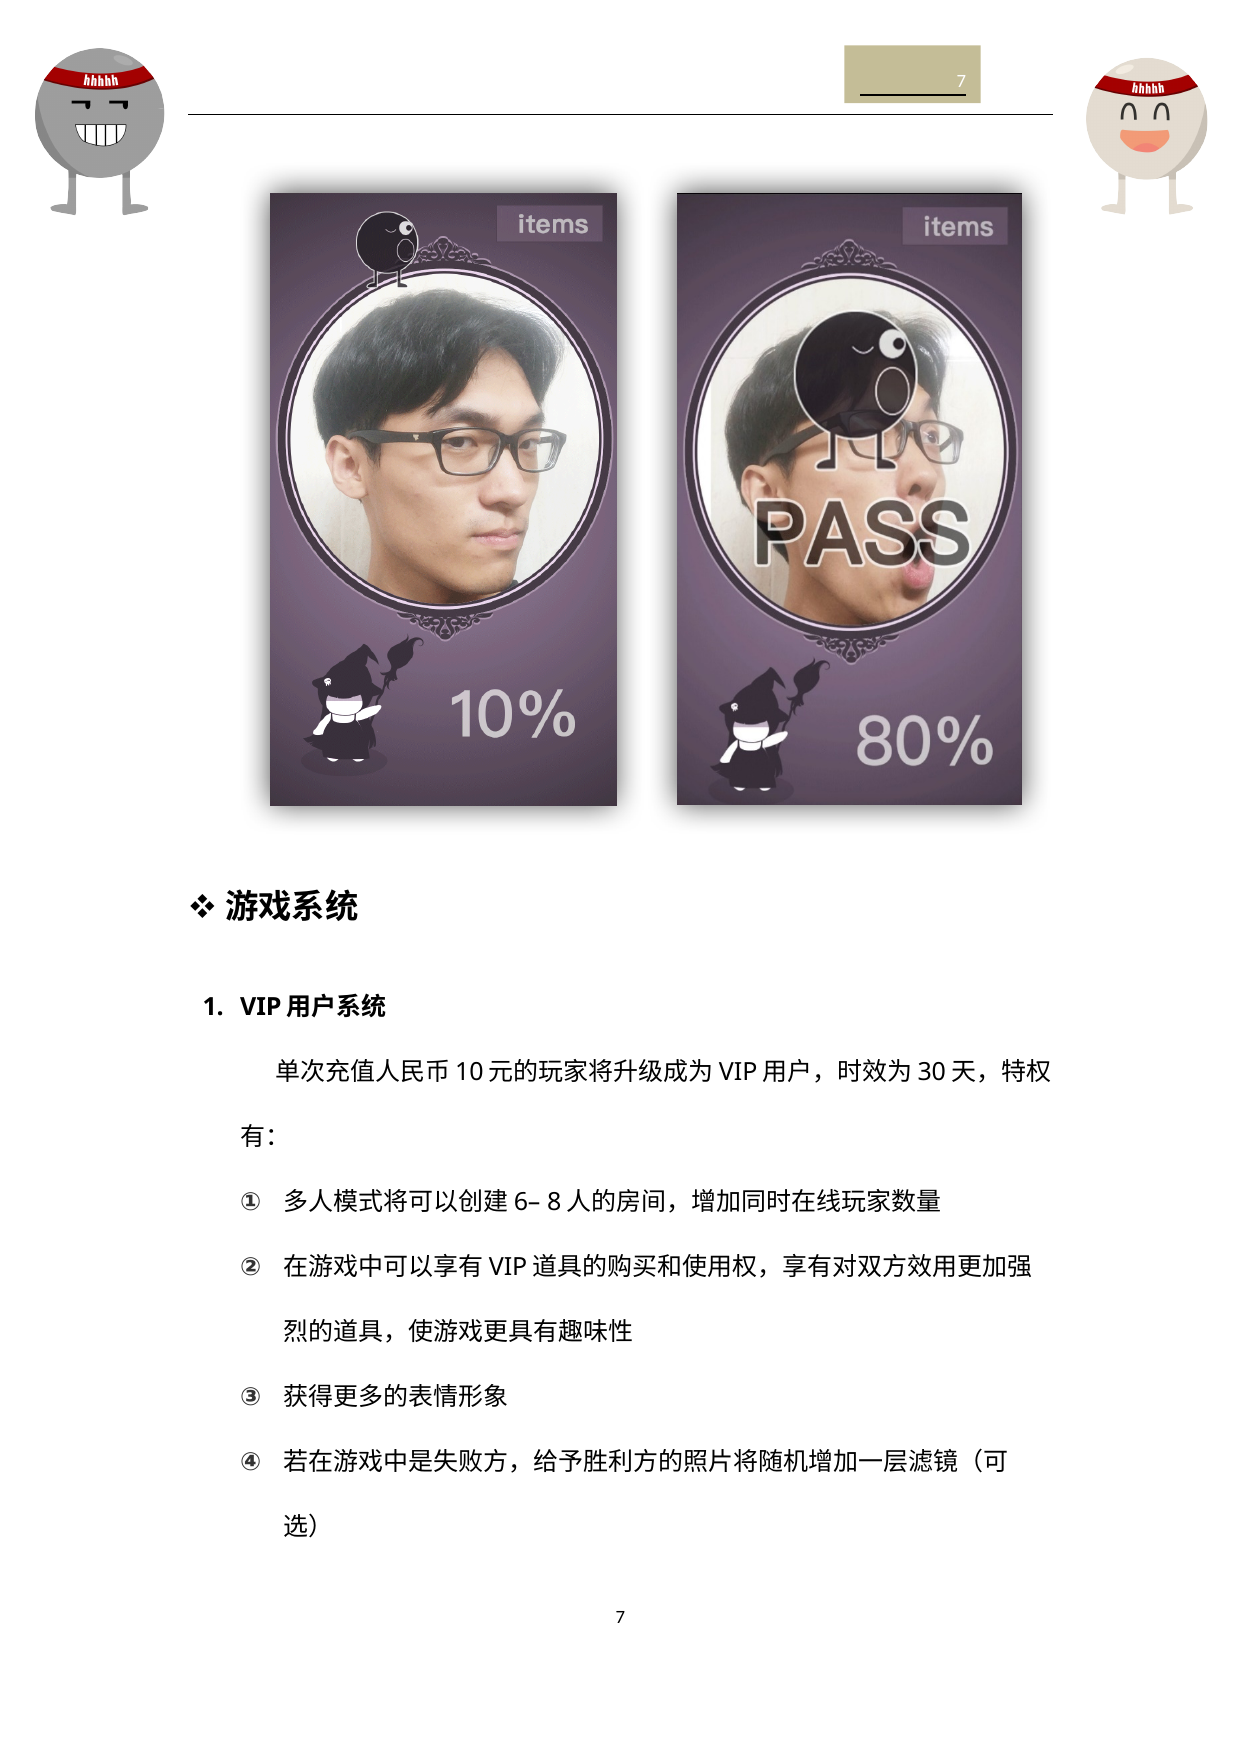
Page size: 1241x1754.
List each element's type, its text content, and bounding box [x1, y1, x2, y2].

picture [270, 193, 617, 806]
list 若在游戏中是失败方，给予胜利方的照片将随机增加一层滤镜（可选） [240, 1427, 1053, 1557]
list 获得更多的表情形象 [240, 1362, 1053, 1427]
picture [1045, 21, 1241, 236]
list VIP用户系统 [202, 972, 1053, 1037]
picture [677, 193, 1022, 805]
picture [21, 35, 188, 235]
subtitle 游戏系统 [187, 872, 1053, 937]
list 在游戏中可以享有VIP道具的购买和使用权，享有对双方效用更加强烈的道具，使游戏更具有趣味性 [240, 1232, 1053, 1362]
list 单次充值人民币10元的玩家将升级成为VIP用户，时效为30天，特权有： [240, 1037, 1053, 1167]
list 多人模式将可以创建6– 8人的房间，增加同时在线玩家数量 [240, 1167, 1053, 1232]
